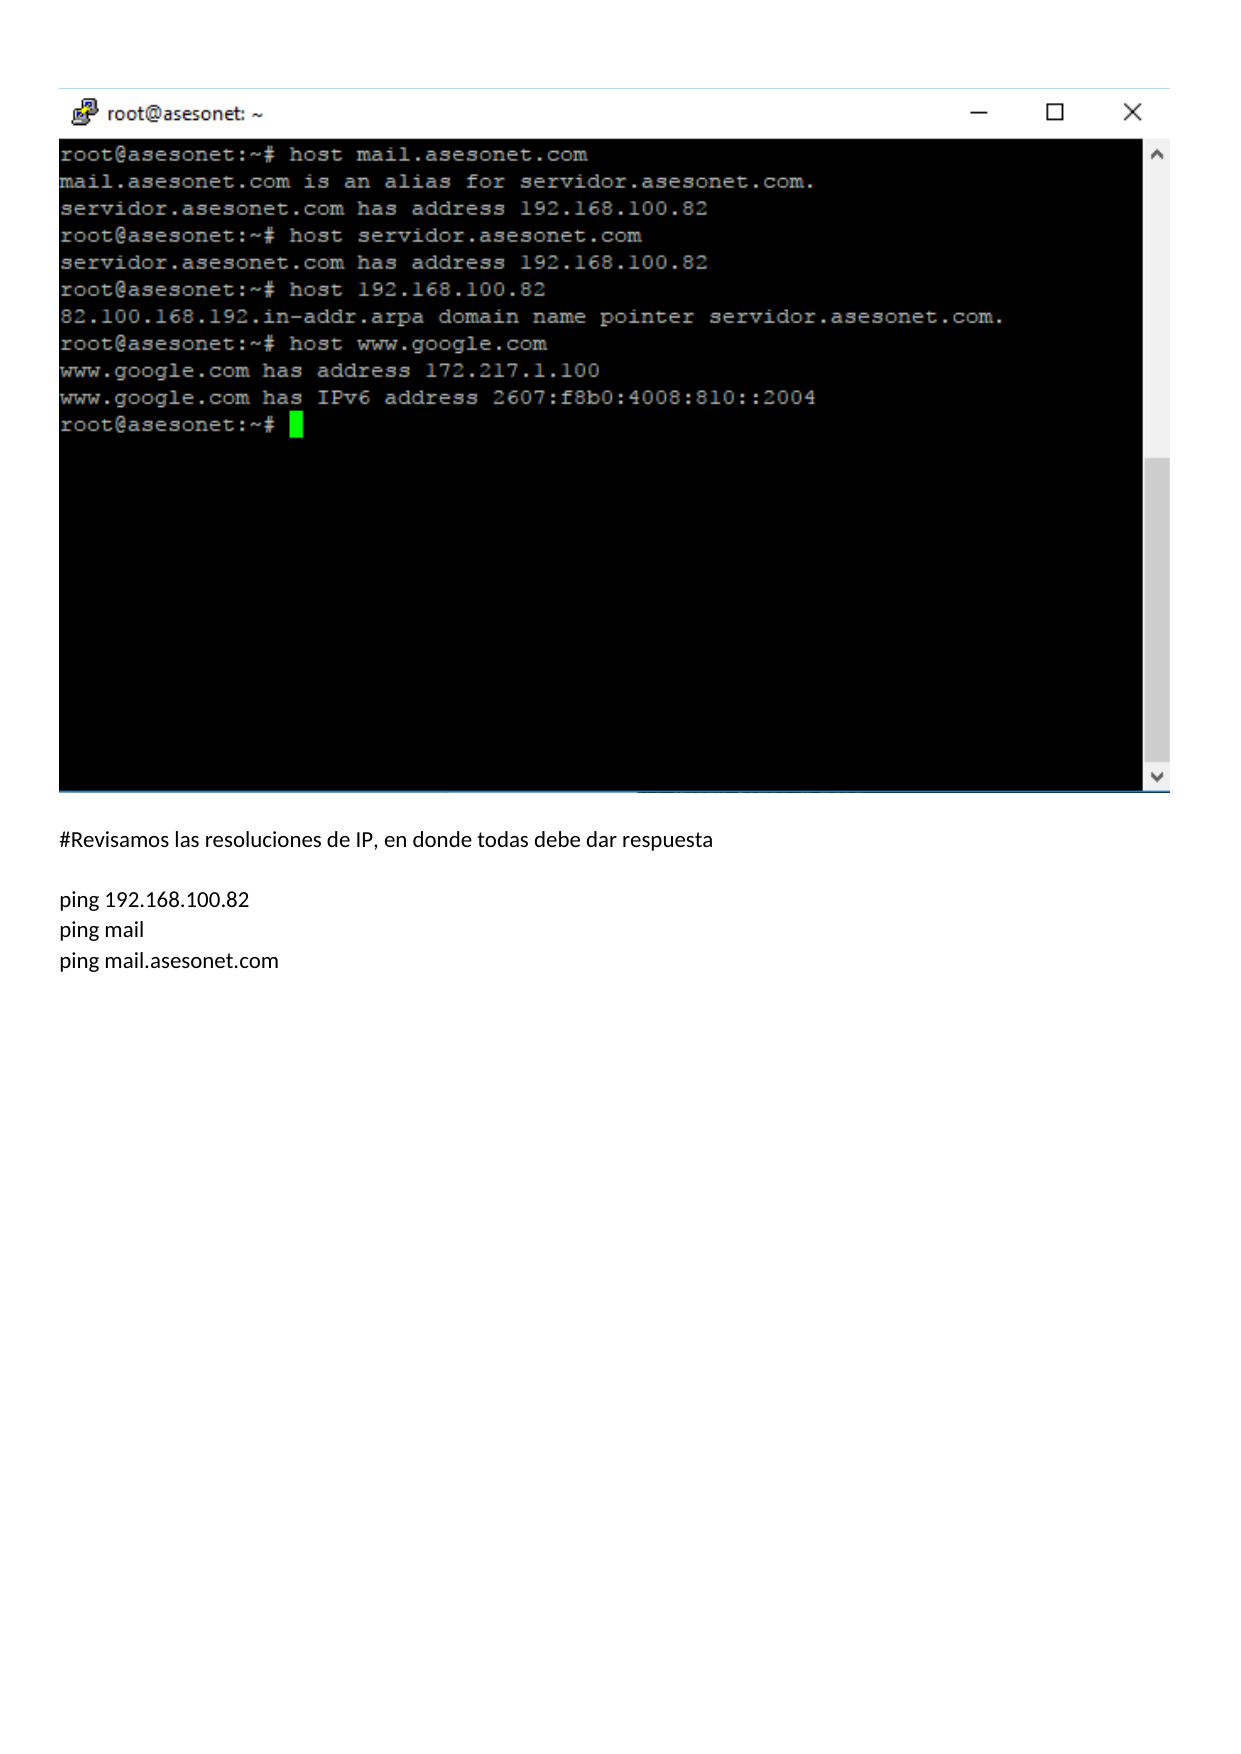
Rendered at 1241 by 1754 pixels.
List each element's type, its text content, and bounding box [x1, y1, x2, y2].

text ping mail [59, 916, 1181, 944]
text #Revisamos las resoluciones de IP, en donde todas debe dar respuesta [59, 825, 1181, 853]
picture [59, 88, 1170, 793]
text ping 192.168.100.82 [59, 885, 1181, 913]
text ping mail.asesonet.com [59, 946, 1181, 974]
